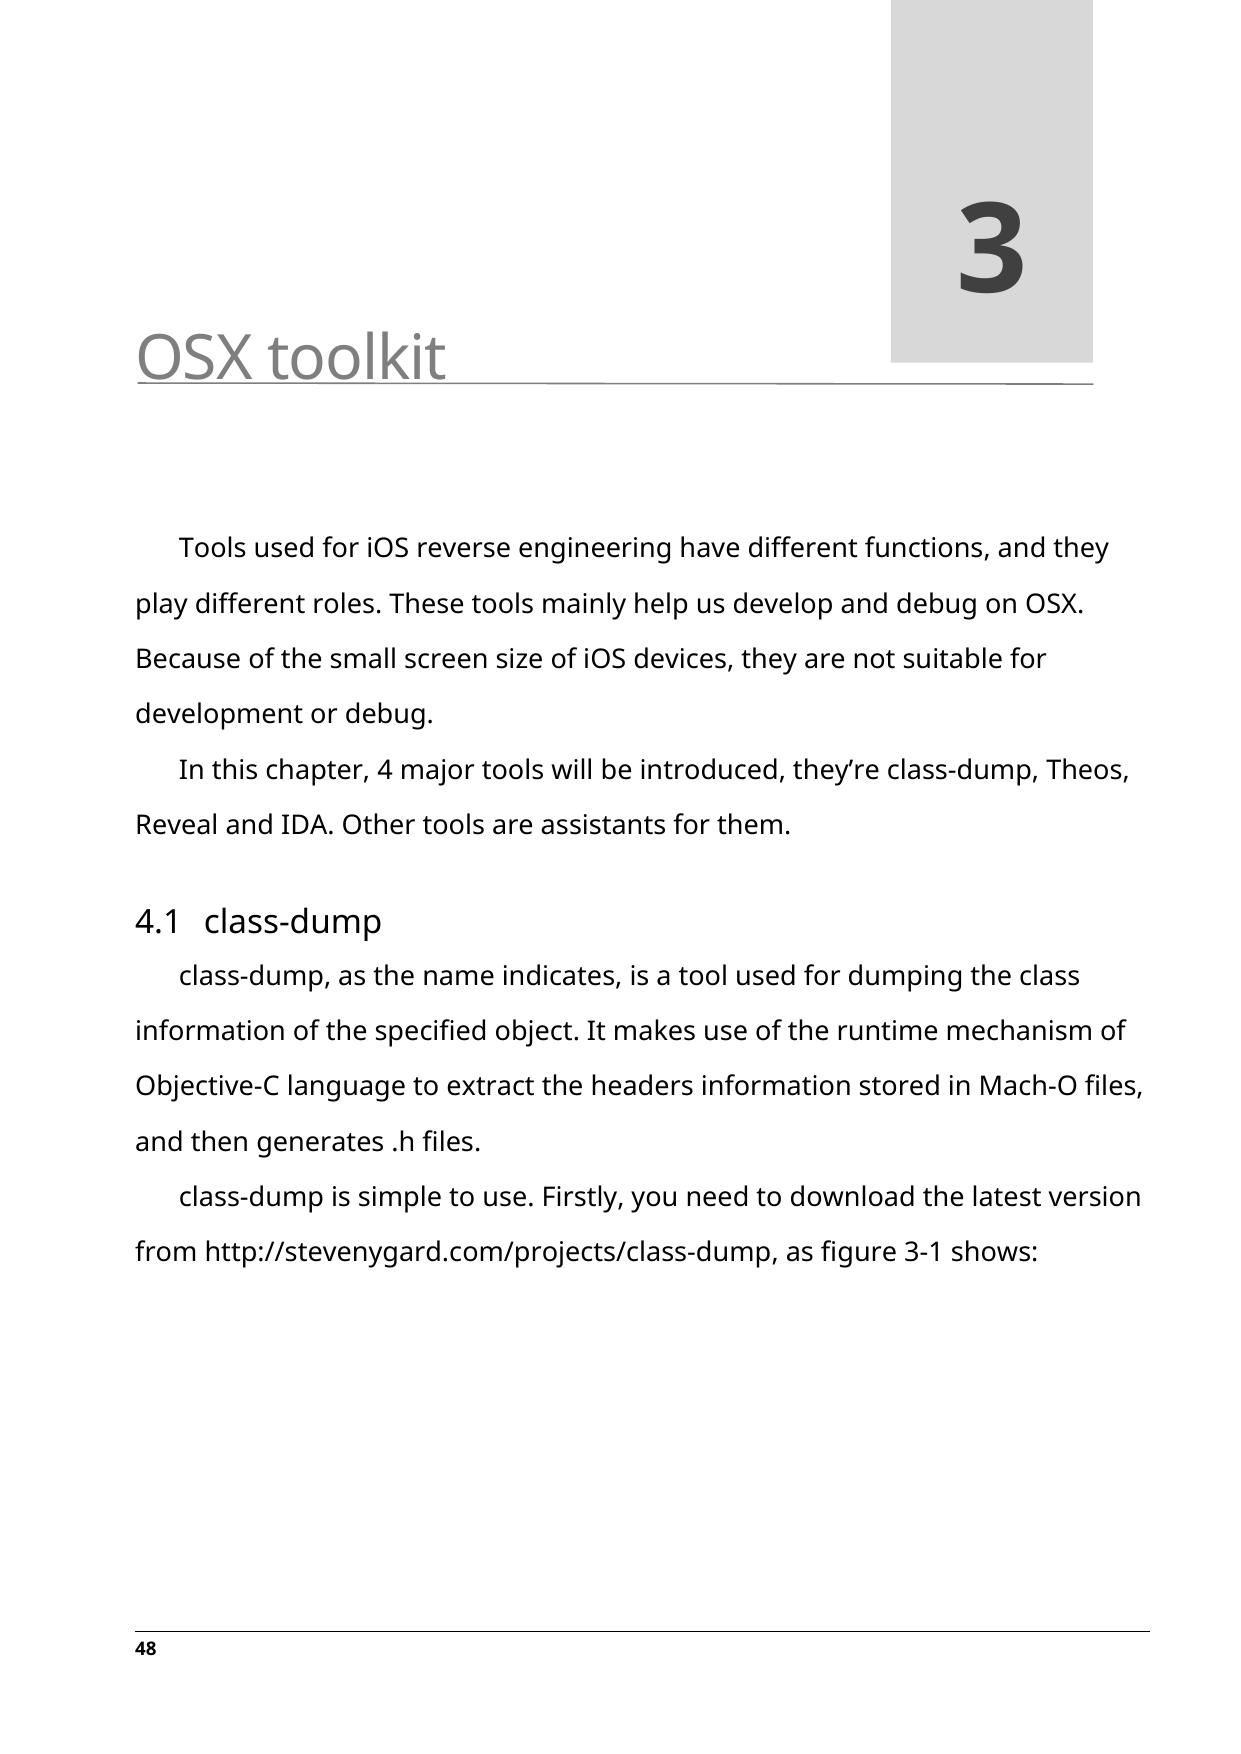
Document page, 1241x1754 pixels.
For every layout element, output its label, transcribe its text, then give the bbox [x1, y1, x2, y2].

text class-dump, as the name indicates, is a tool used for dumping the class information of the specified object. It makes use of the runtime mechanism of Objective-C language to extract the headers information stored in Mach-O files, and then generates .h files. [135, 956, 1150, 1159]
text class-dump is simple to use. Firstly, you need to download the latest version from http://stevenygard.com/projects/class-dump, as figure 3-1 shows: [135, 1177, 1150, 1269]
text Tools used for iOS reverse engineering have different functions, and they play different roles. These tools mainly help us develop and debug on OSX. Because of the small screen size of iOS devices, they are not suitable for development or debug. [135, 529, 1150, 732]
subtitle class-dump [135, 898, 1150, 944]
text In this chapter, 4 major tools will be introduced, they’re class-dump, Theos, Reveal and IDA. Other tools are assistants for them. [135, 750, 1150, 842]
subtitle OSX toolkit [135, 312, 1150, 398]
